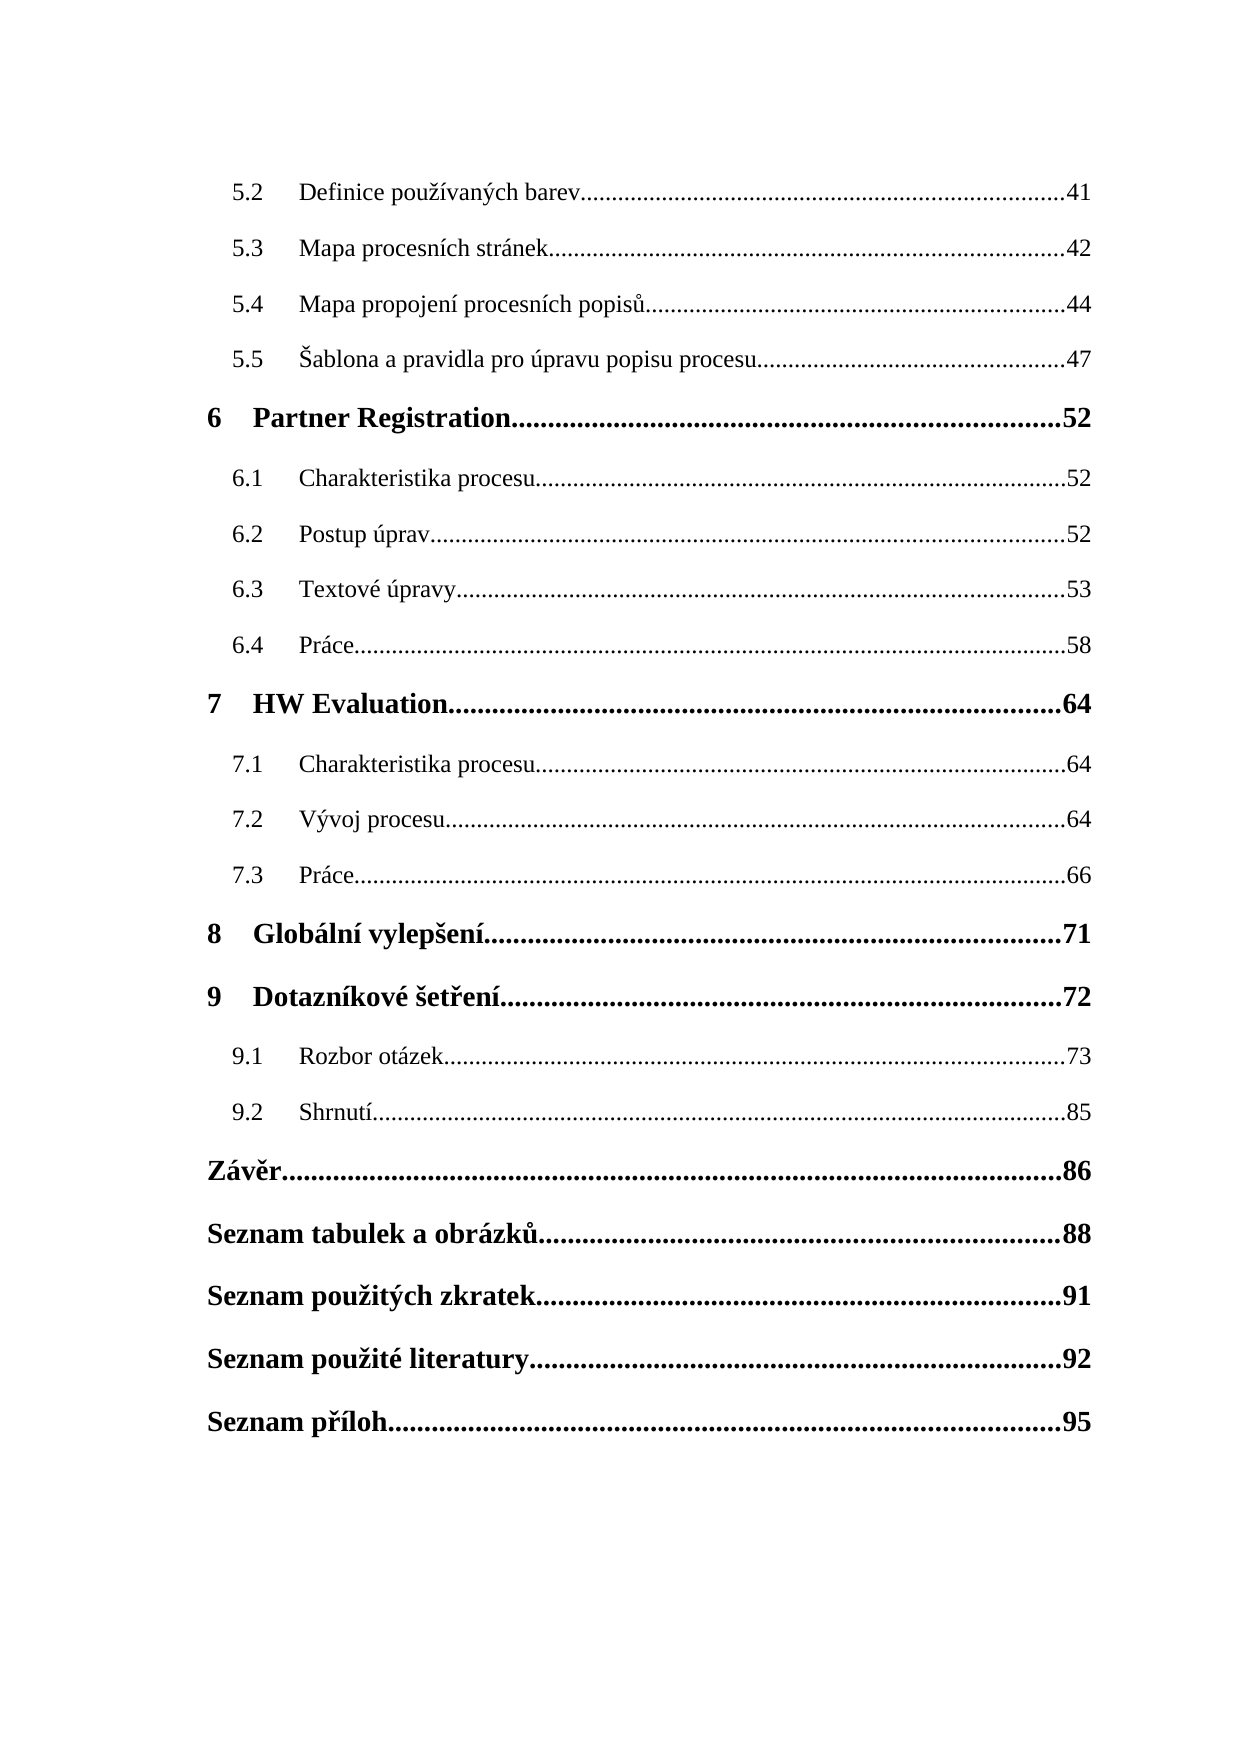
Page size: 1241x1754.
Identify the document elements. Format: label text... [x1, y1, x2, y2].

text 9.2 Shrnutí 85 [232, 1097, 1092, 1126]
text 8 Globální vylepšení 71 [207, 916, 1092, 949]
text 6.4 Práce 58 [232, 630, 1092, 659]
text 5.5 Šablona a pravidla pro úpravu popisu procesu 47 [232, 344, 1092, 373]
text 6 Partner Registration 52 [207, 400, 1092, 434]
text Seznam tabulek a obrázků 88 [207, 1216, 1092, 1249]
text 7.2 Vývoj procesu 64 [232, 804, 1092, 833]
text 5.4 Mapa propojení procesních popisů 44 [232, 289, 1092, 317]
text 6.3 Textové úpravy 53 [232, 574, 1092, 603]
text 9.1 Rozbor otázek 73 [232, 1041, 1092, 1070]
text 7.3 Práce 66 [232, 860, 1092, 889]
text Seznam použité literatury 92 [207, 1341, 1092, 1375]
text 7 HW Evaluation 64 [207, 686, 1092, 719]
text Seznam použitých zkratek 91 [207, 1278, 1092, 1312]
text 5.3 Mapa procesních stránek 42 [232, 233, 1092, 262]
text 9 Dotazníkové šetření 72 [207, 979, 1092, 1012]
text Seznam příloh 95 [207, 1404, 1092, 1438]
text Závěr 86 [207, 1153, 1092, 1186]
text 6.2 Postup úprav 52 [232, 519, 1092, 547]
text 6.1 Charakteristika procesu 52 [232, 463, 1092, 492]
text 5.2 Definice používaných barev 41 [232, 177, 1092, 206]
text 7.1 Charakteristika procesu 64 [232, 749, 1092, 777]
